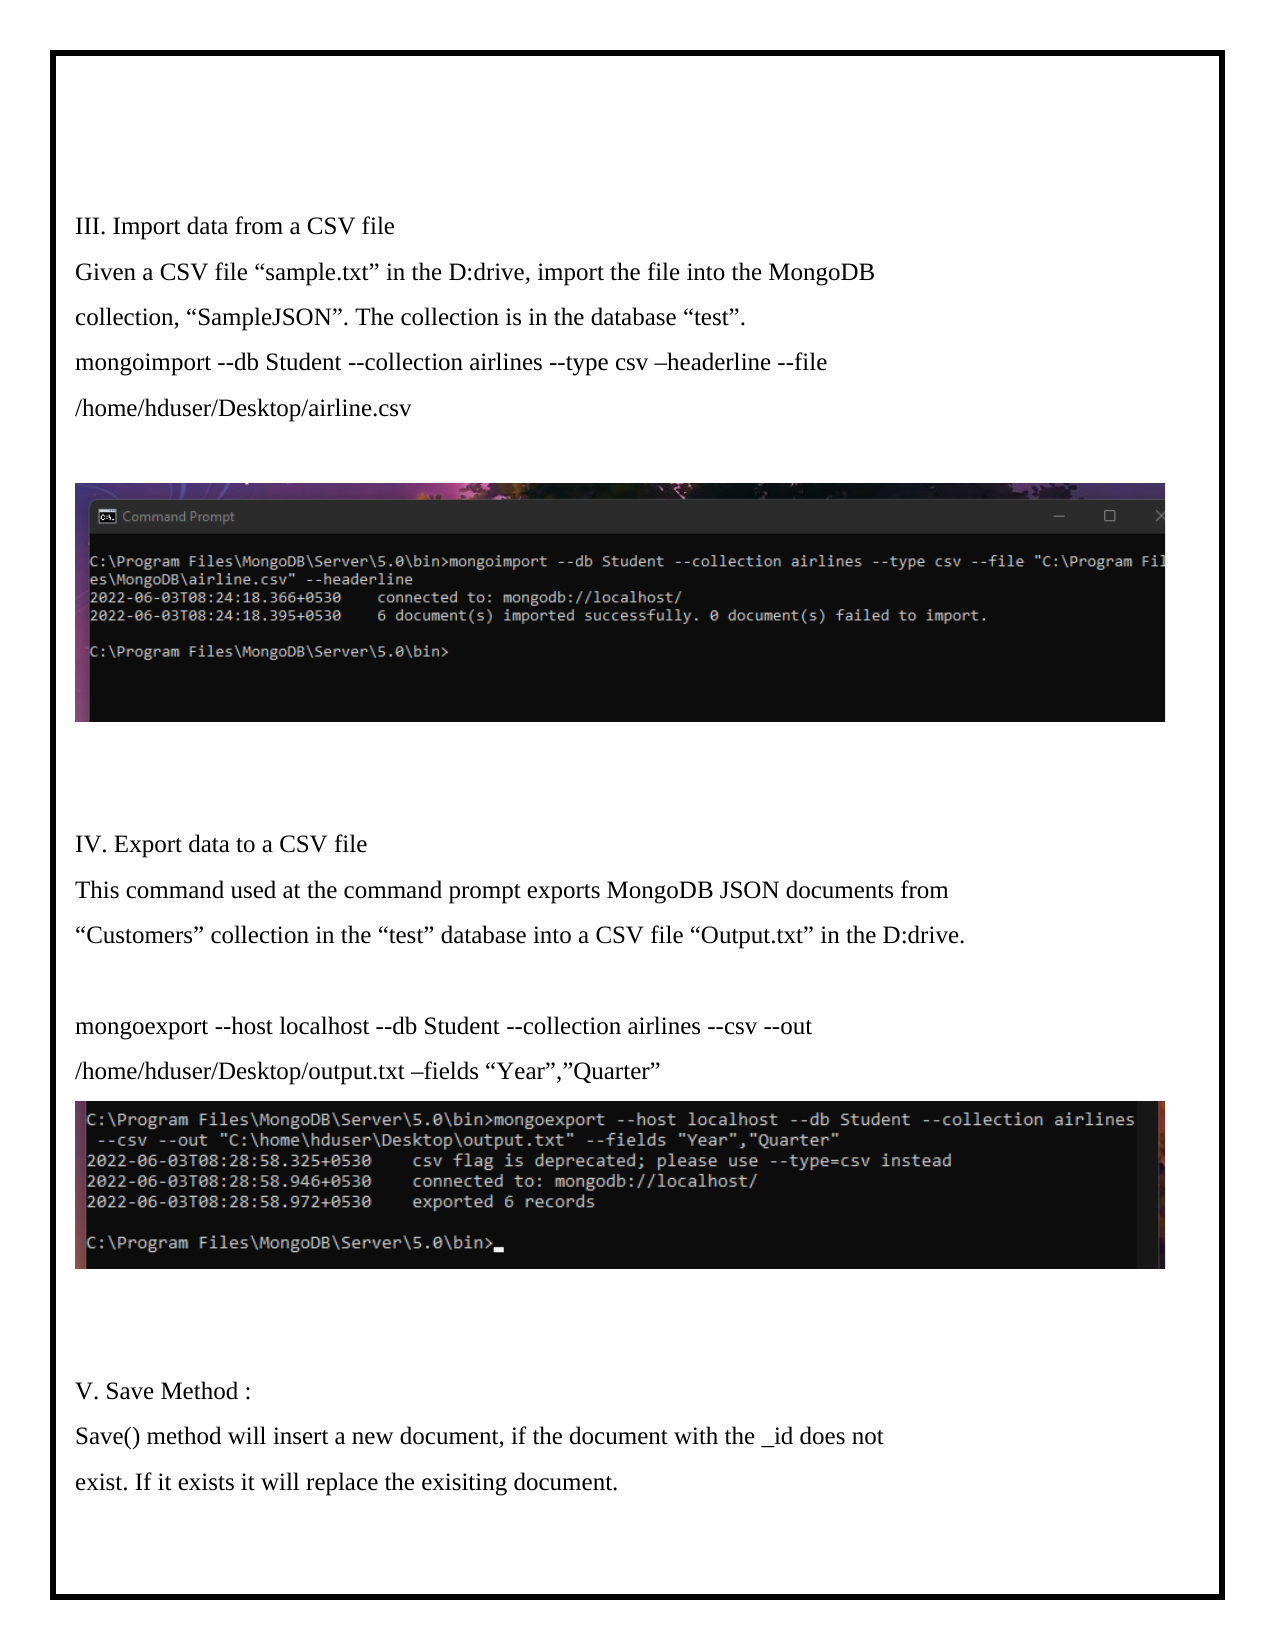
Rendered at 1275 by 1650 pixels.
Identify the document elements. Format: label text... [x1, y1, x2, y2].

text /home/hduser/Desktop/output.txt –fields “Year”,”Quarter” [75, 1056, 1200, 1085]
text “Customers” collection in the “test” database into a CSV file “Output.txt” in the D:drive. [75, 920, 1200, 949]
text Given a CSV file “sample.txt” in the D:drive, import the file into the MongoDB [75, 257, 1200, 285]
text III. Import data from a CSV file [75, 211, 1200, 240]
text V. Save Method : [75, 1376, 1200, 1405]
text mongoimport --db Student --collection airlines --type csv –headerline --file [75, 347, 1200, 376]
text collection, “SampleJSON”. The collection is in the database “test”. [75, 302, 1200, 331]
picture [75, 1101, 1166, 1269]
text Save() method will insert a new document, if the document with the _id does not [75, 1421, 1200, 1450]
text /home/hduser/Desktop/airline.csv [75, 393, 1200, 422]
text IV. Export data to a CSV file [75, 829, 1200, 858]
text This command used at the command prompt exports MongoDB JSON documents from [75, 875, 1200, 903]
text exist. If it exists it will replace the exisiting document. [75, 1467, 1200, 1496]
picture [75, 483, 1166, 722]
text mongoexport --host localhost --db Student --collection airlines --csv --out [75, 1011, 1200, 1040]
